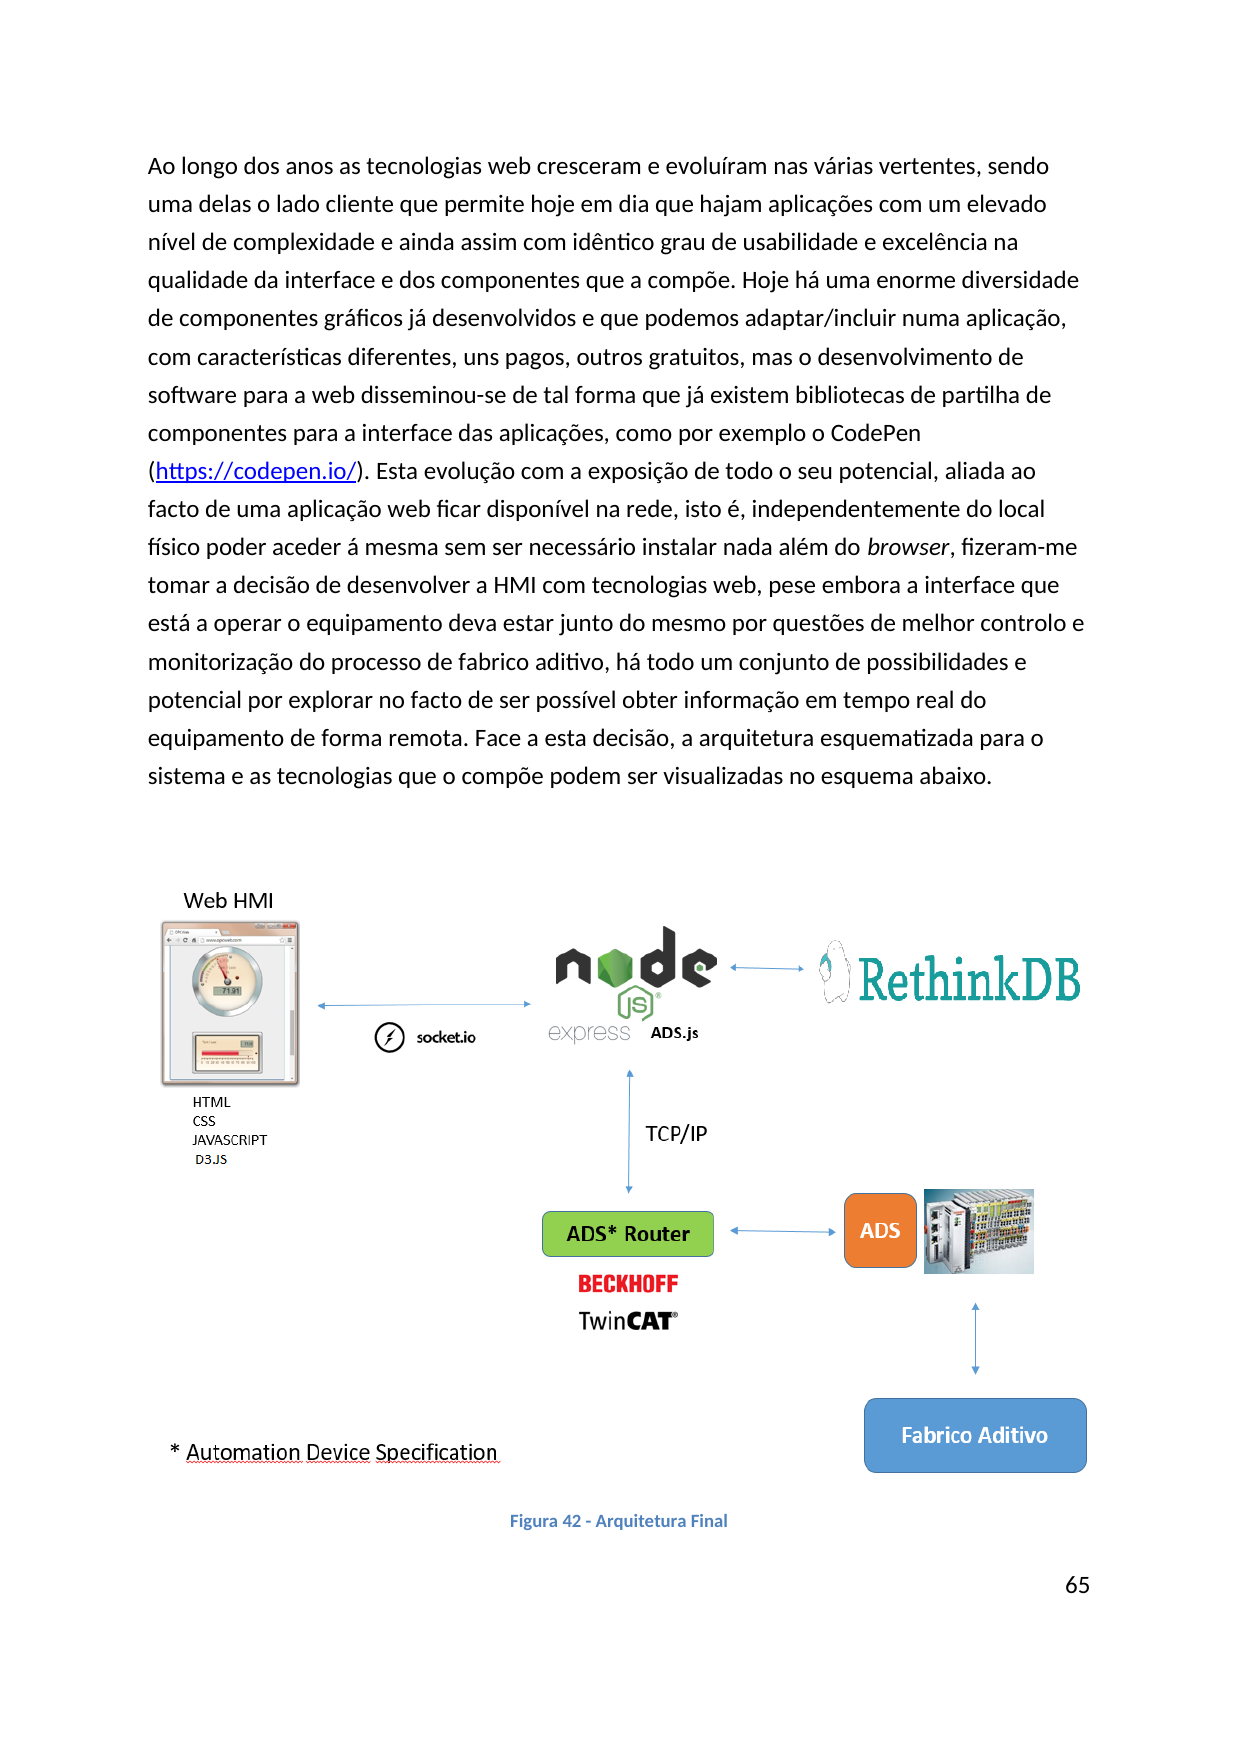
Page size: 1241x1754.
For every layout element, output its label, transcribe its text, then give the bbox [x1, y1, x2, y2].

picture [147, 886, 1091, 1477]
text Ao longo dos anos as tecnologias web cresceram e evoluíram nas várias vertentes, sendo uma delas o lado cliente que permite hoje em dia que hajam aplicações com um elevado nível de complexidade e ainda assim com idêntico grau de usabilidade e excelência na qualidade da interface e dos componentes que a compõe. Hoje há uma enorme diversidade de componentes gráficos já desenvolvidos e que podemos adaptar/incluir numa aplicação, com características diferentes, uns pagos, outros gratuitos, mas o desenvolvimento de software para a web disseminou-se de tal forma que já existem bibliotecas de partilha de componentes para a interface das aplicações, como por exemplo o CodePen (https://codepen.io/). Esta evolução com a exposição de todo o seu potencial, aliada ao facto de uma aplicação web ficar disponível na rede, isto é, independentemente do local físico poder aceder á mesma sem ser necessário instalar nada além do browser, fizeram-me tomar a decisão de desenvolver a HMI com tecnologias web, pese embora a interface que está a operar o equipamento deva estar junto do mesmo por questões de melhor controlo e monitorização do processo de fabrico aditivo, há todo um conjunto de possibilidades e potencial por explorar no facto de ser possível obter informação em tempo real do equipamento de forma remota. Face a esta decisão, a arquitetura esquematizada para o sistema e as tecnologias que o compõe podem ser visualizadas no esquema abaixo. [148, 150, 1090, 791]
